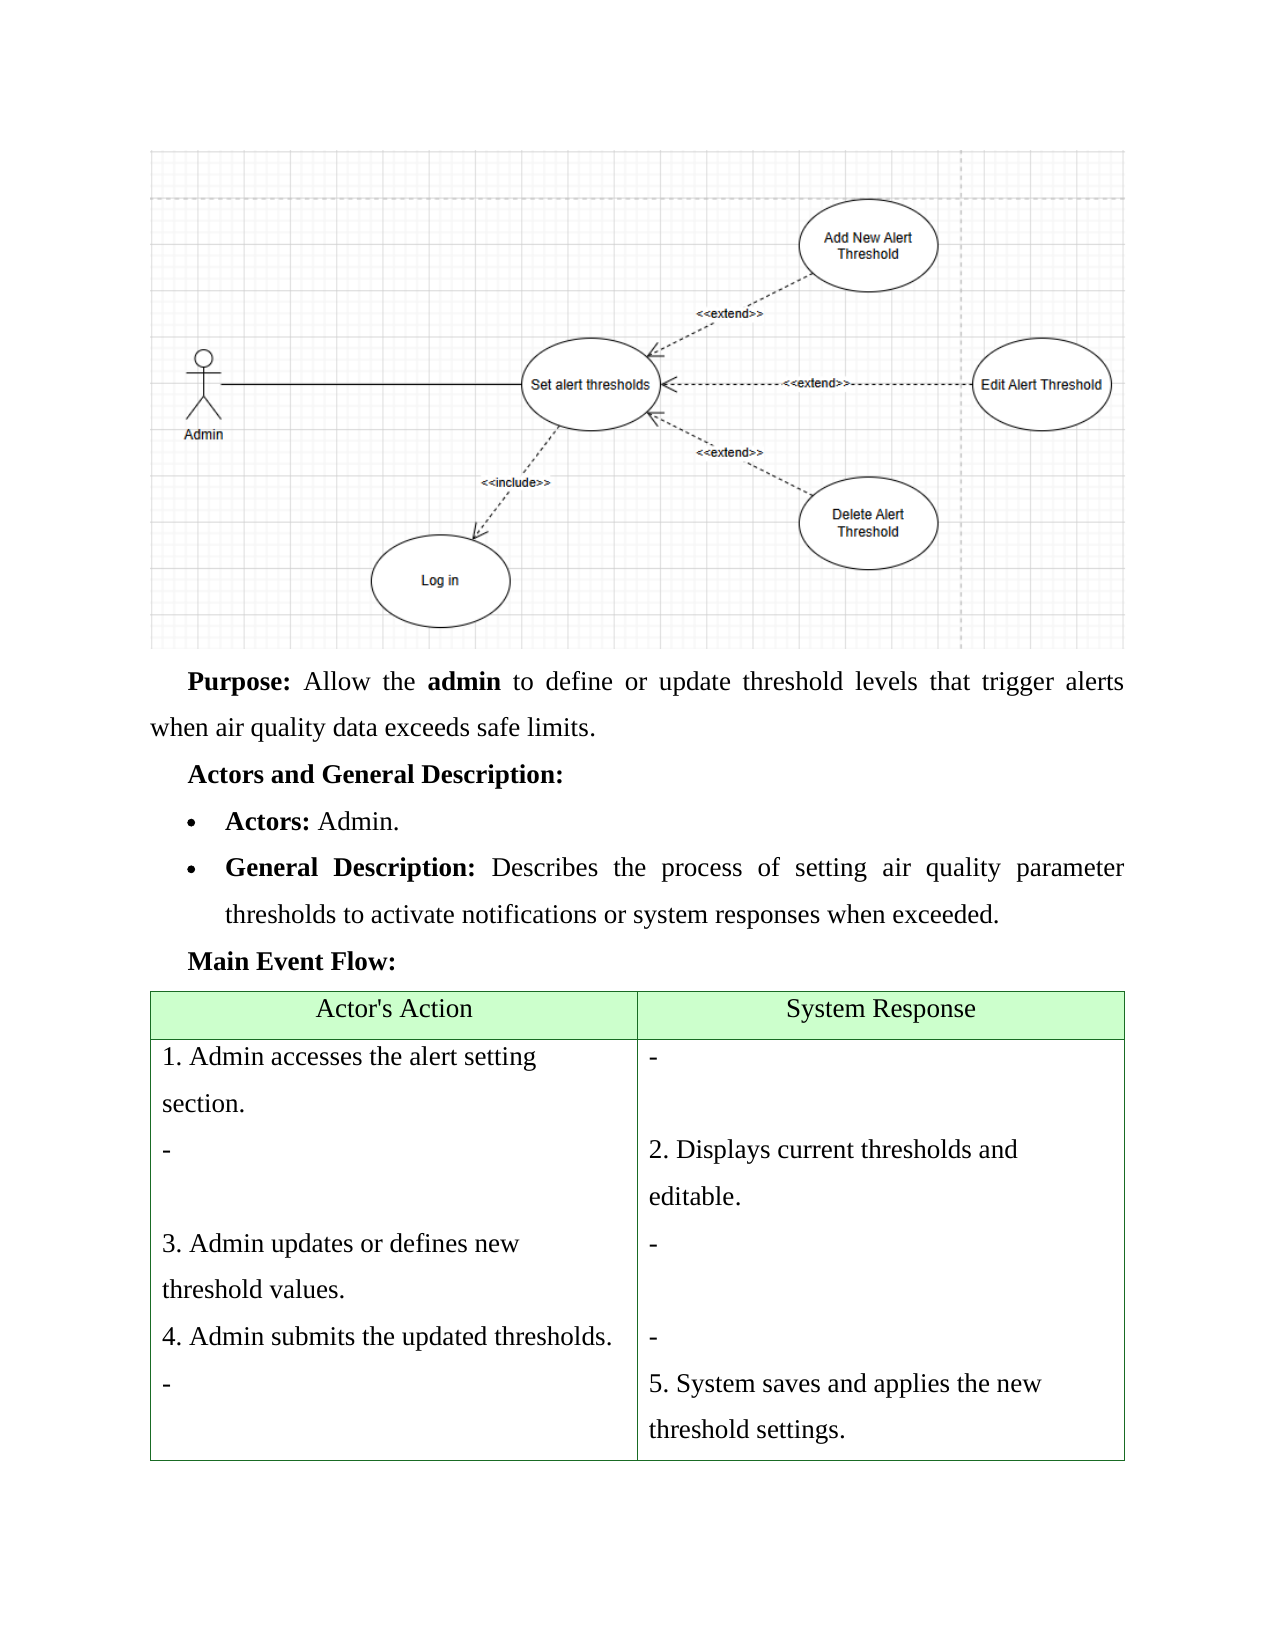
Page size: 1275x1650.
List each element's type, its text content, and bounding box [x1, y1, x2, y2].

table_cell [638, 1040, 1124, 1460]
table_header System Response [638, 992, 1124, 1039]
table_header Actor's Action [151, 992, 637, 1039]
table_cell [151, 1040, 637, 1460]
text Main Event Flow: [150, 944, 1125, 976]
text Purpose: Allow the admin to define or update threshold levels that trigger alerts when air quality data exceeds safe limits. [150, 664, 1125, 742]
text Actors and General Description: [150, 758, 1125, 789]
list General Description: Describes the process of setting air quality parameter thresholds to activate notifications or system responses when exceeded. [187, 851, 1125, 929]
list Actors: Admin. [187, 804, 1125, 836]
picture [150, 150, 1125, 649]
